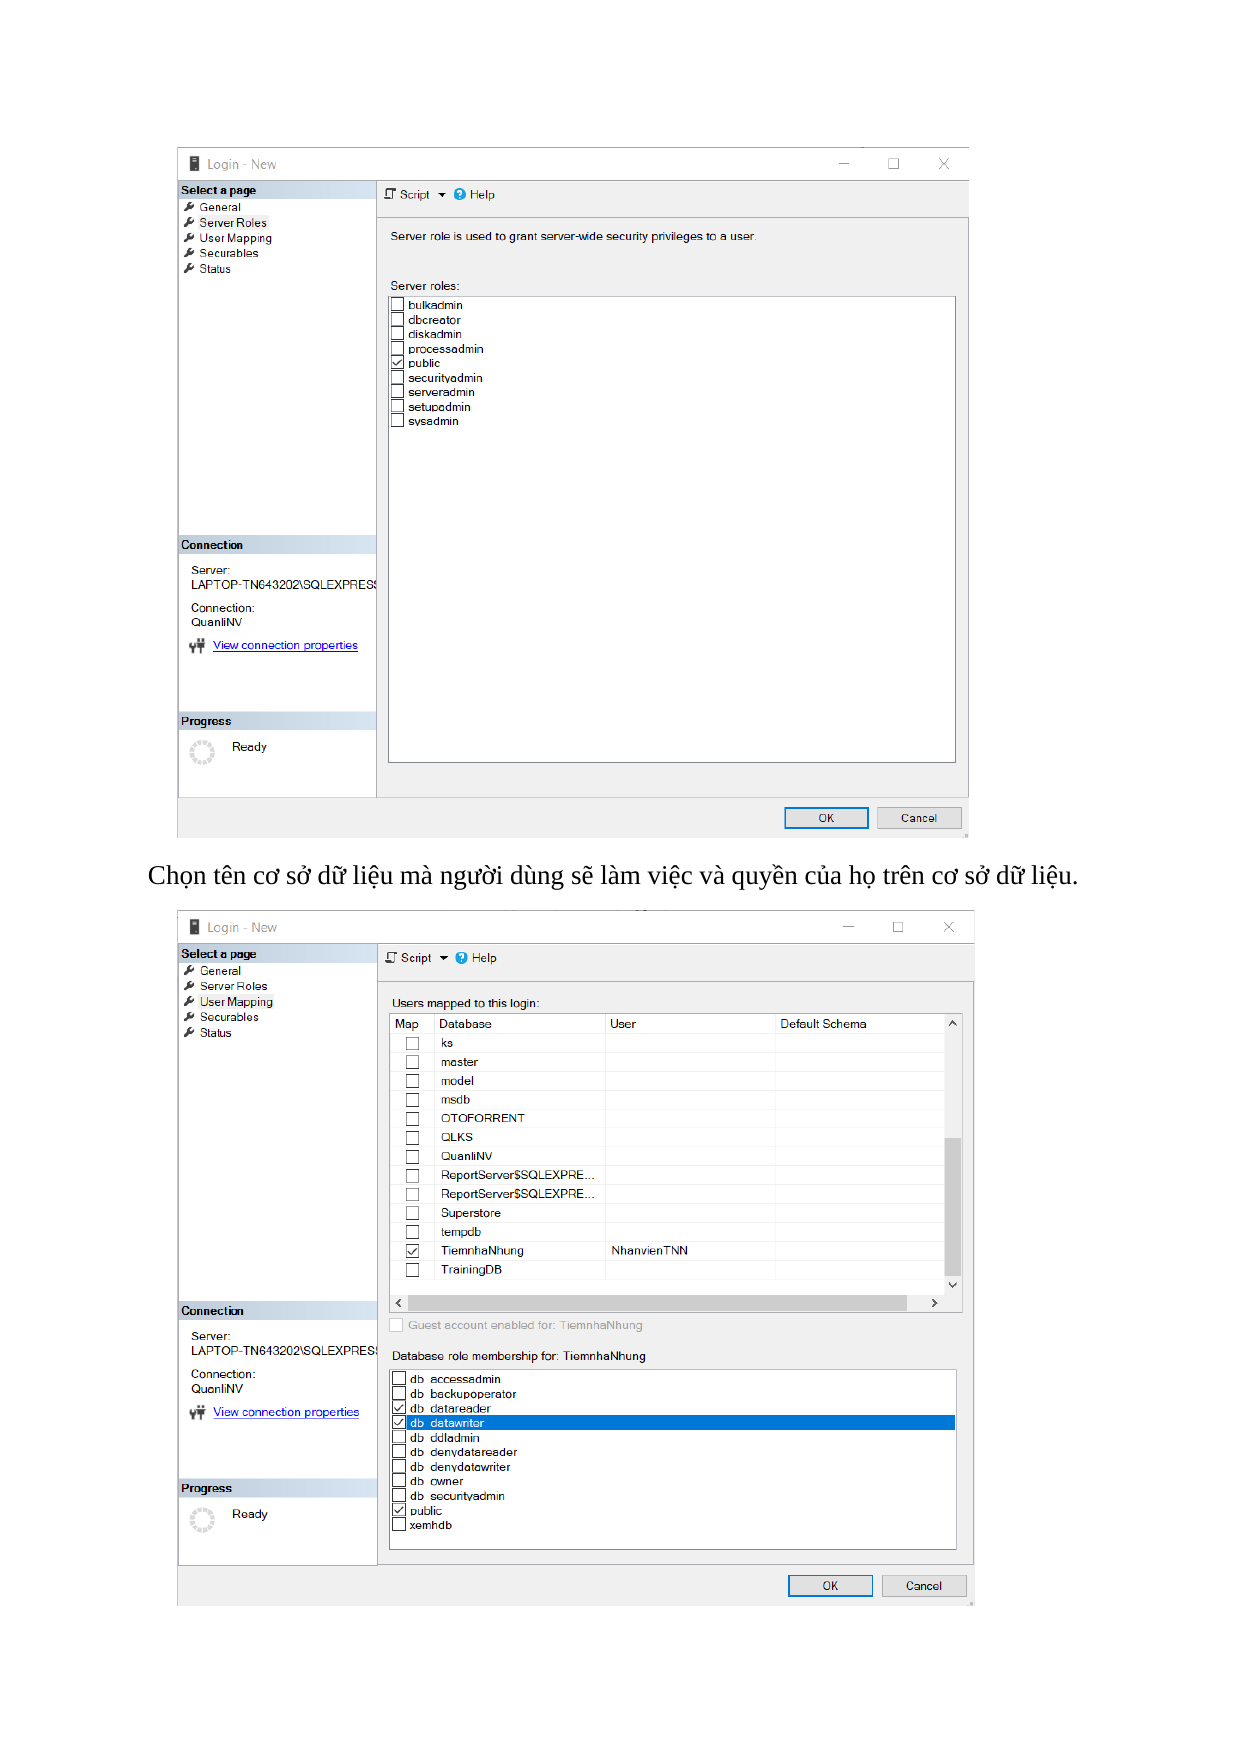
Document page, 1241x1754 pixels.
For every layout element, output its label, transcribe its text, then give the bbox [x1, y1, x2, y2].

picture [177, 910, 975, 1606]
text Chọn tên cơ sở dữ liệu mà người dùng sẽ làm việc và quyền của họ trên cơ sở dữ liệu. [148, 859, 1092, 890]
picture [177, 147, 969, 838]
